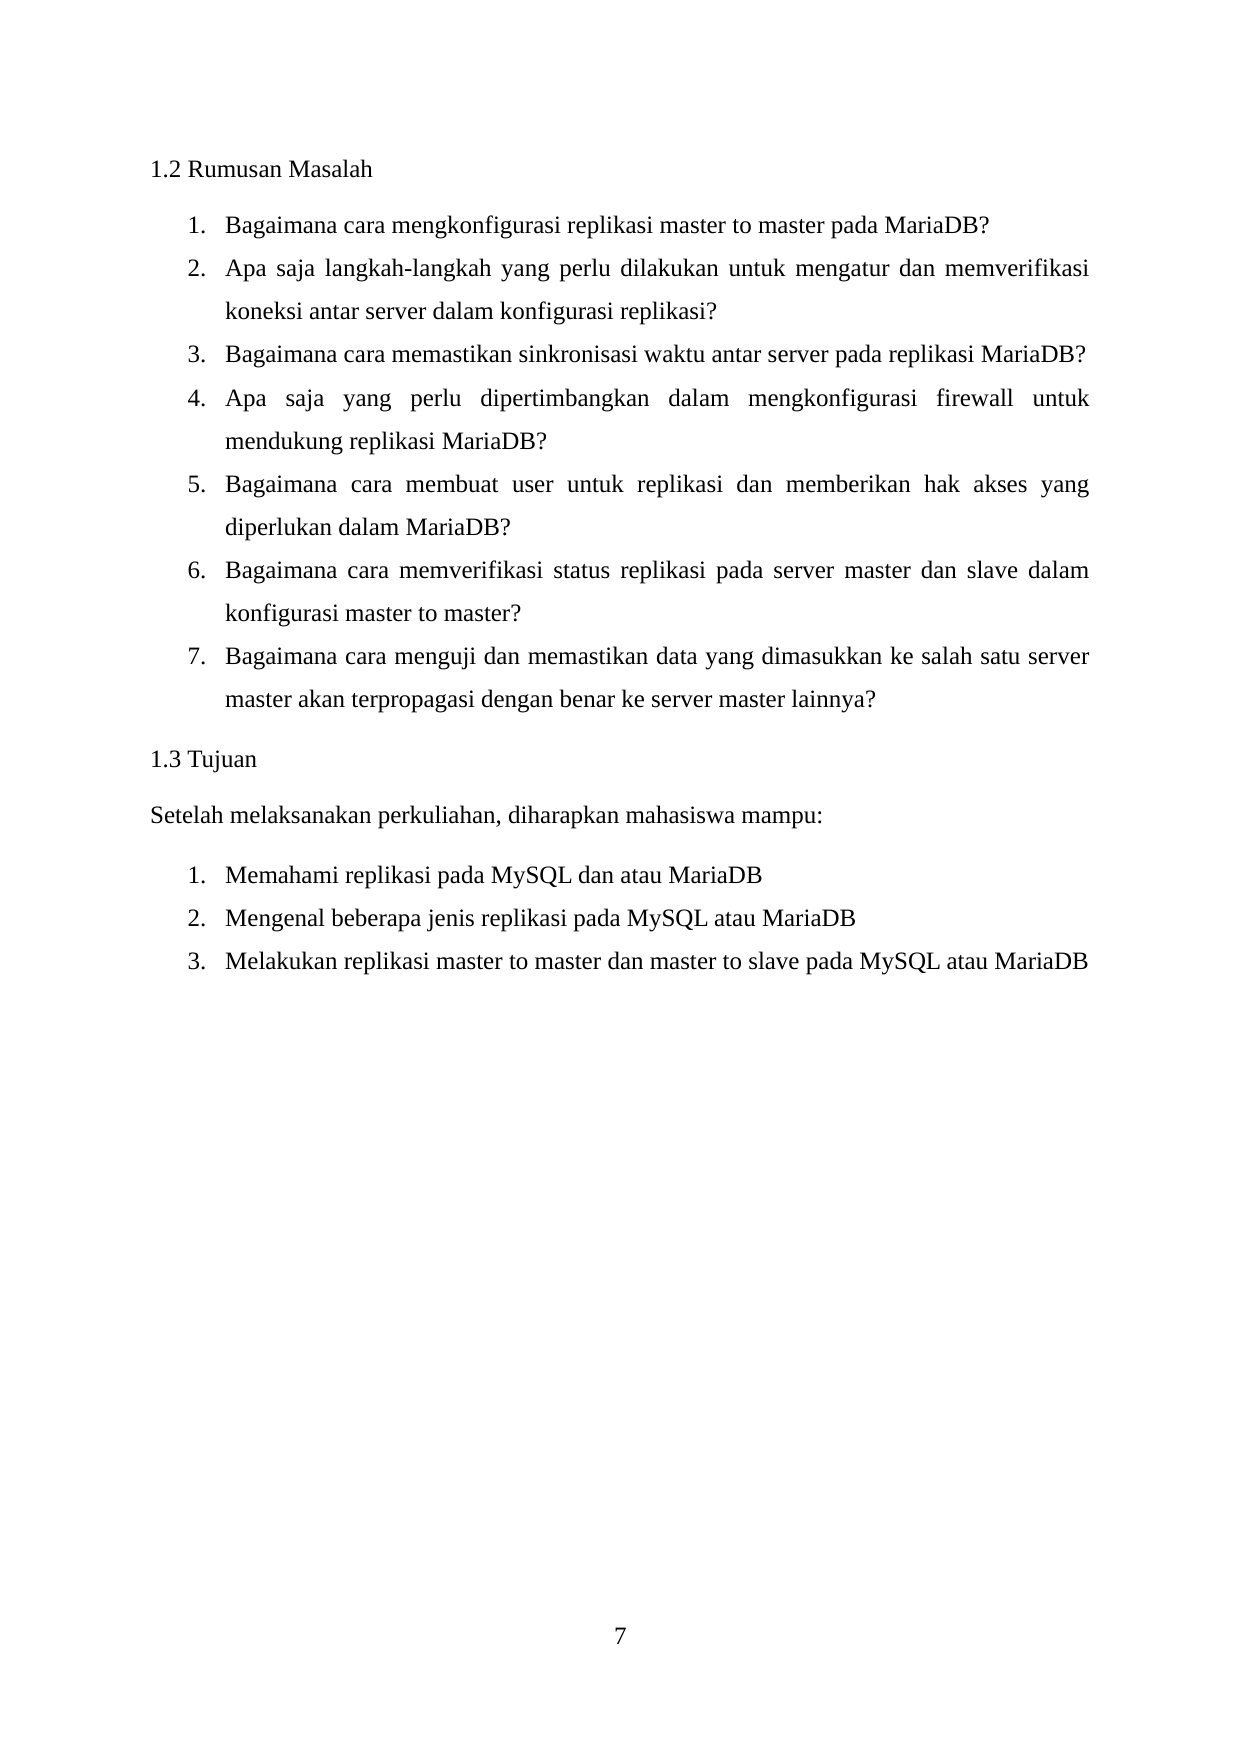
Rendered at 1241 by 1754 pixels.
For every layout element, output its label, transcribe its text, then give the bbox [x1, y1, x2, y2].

list Mengenal beberapa jenis replikasi pada MySQL atau MariaDB [187, 903, 1090, 932]
subtitle 1.2 Rumusan Masalah [150, 154, 1090, 183]
list Bagaimana cara memverifikasi status replikasi pada server master dan slave dalam konfigurasi master to master? [187, 555, 1090, 627]
list Bagaimana cara mengkonfigurasi replikasi master to master pada MariaDB? [187, 210, 1090, 239]
list Memahami replikasi pada MySQL dan atau MariaDB [187, 860, 1090, 889]
list Bagaimana cara membuat user untuk replikasi dan memberikan hak akses yang diperlukan dalam MariaDB? [187, 469, 1090, 541]
list Bagaimana cara menguji dan memastikan data yang dimasukkan ke salah satu server master akan terpropagasi dengan benar ke server master lainnya? [187, 641, 1090, 713]
list Bagaimana cara memastikan sinkronisasi waktu antar server pada replikasi MariaDB? [187, 339, 1090, 368]
list Apa saja yang perlu dipertimbangkan dalam mengkonfigurasi firewall untuk mendukung replikasi MariaDB? [187, 383, 1090, 454]
text Setelah melaksanakan perkuliahan, diharapkan mahasiswa mampu: [150, 800, 1090, 829]
list Melakukan replikasi master to master dan master to slave pada MySQL atau MariaDB [187, 946, 1090, 1061]
subtitle 1.3 Tujuan [150, 744, 1090, 773]
list Apa saja langkah-langkah yang perlu dilakukan untuk mengatur dan memverifikasi koneksi antar server dalam konfigurasi replikasi? [187, 253, 1090, 325]
